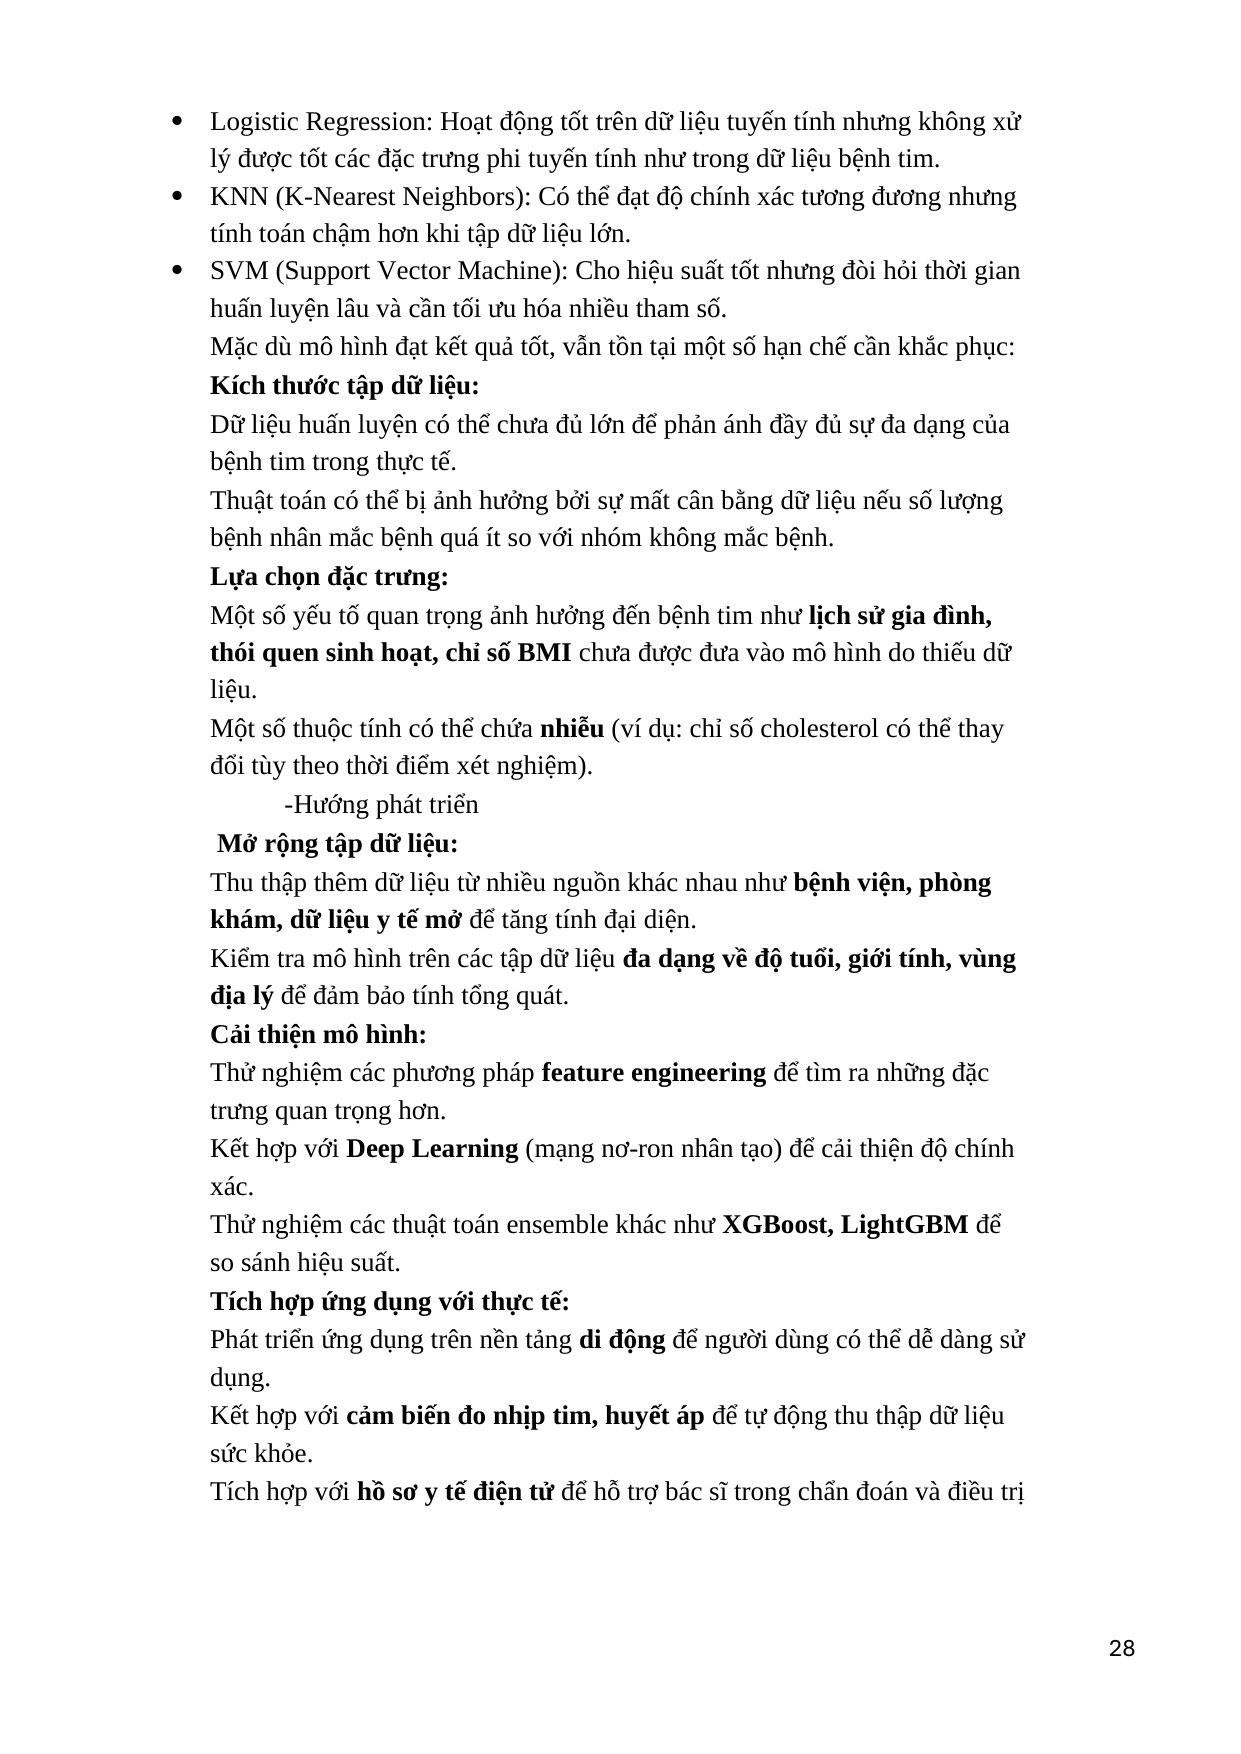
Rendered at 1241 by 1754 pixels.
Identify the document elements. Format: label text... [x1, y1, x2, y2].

text Cải thiện mô hình: [210, 1018, 1030, 1049]
text Phát triển ứng dụng trên nền tảng di động để người dùng có thể dễ dàng sử dụng. [210, 1323, 1030, 1392]
list SVM (Support Vector Machine): Cho hiệu suất tốt nhưng đòi hỏi thời gian huấn luyện lâu và cần tối ưu hóa nhiều tham số. [172, 254, 1030, 323]
text Kích thước tập dữ liệu: [210, 369, 1030, 400]
text Tích hợp với hồ sơ y tế điện tử để hỗ trợ bác sĩ trong chẩn đoán và điều trị [210, 1476, 1030, 1507]
text Một số thuộc tính có thể chứa nhiễu (ví dụ: chỉ số cholesterol có thể thay đổi tùy theo thời điểm xét nghiệm). [210, 712, 1030, 781]
text Thuật toán có thể bị ảnh hưởng bởi sự mất cân bằng dữ liệu nếu số lượng bệnh nhân mắc bệnh quá ít so với nhóm không mắc bệnh. [210, 484, 1030, 552]
list KNN (K-Nearest Neighbors): Có thể đạt độ chính xác tương đương nhưng tính toán chậm hơn khi tập dữ liệu lớn. [172, 180, 1030, 248]
text Một số yếu tố quan trọng ảnh hưởng đến bệnh tim như lịch sử gia đình, thói quen sinh hoạt, chỉ số BMI chưa được đưa vào mô hình do thiếu dữ liệu. [210, 599, 1030, 704]
text Mở rộng tập dữ liệu: [210, 827, 1030, 858]
text Lựa chọn đặc trưng: [210, 560, 1030, 591]
text Thử nghiệm các thuật toán ensemble khác như XGBoost, LightGBM để so sánh hiệu suất. [210, 1209, 1030, 1277]
text -Hướng phát triển [210, 788, 1030, 819]
list Logistic Regression: Hoạt động tốt trên dữ liệu tuyến tính nhưng không xử lý được tốt các đặc trưng phi tuyến tính như trong dữ liệu bệnh tim. [172, 105, 1030, 173]
text Tích hợp ứng dụng với thực tế: [210, 1285, 1030, 1316]
text Mặc dù mô hình đạt kết quả tốt, vẫn tồn tại một số hạn chế cần khắc phục: [210, 331, 1030, 362]
text Kết hợp với cảm biến đo nhịp tim, huyết áp để tự động thu thập dữ liệu sức khỏe. [210, 1399, 1030, 1468]
text Dữ liệu huấn luyện có thể chưa đủ lớn để phản ánh đầy đủ sự đa dạng của bệnh tim trong thực tế. [210, 408, 1030, 476]
text Thử nghiệm các phương pháp feature engineering để tìm ra những đặc trưng quan trọng hơn. [210, 1057, 1030, 1125]
text Kiểm tra mô hình trên các tập dữ liệu đa dạng về độ tuổi, giới tính, vùng địa lý để đảm bảo tính tổng quát. [210, 942, 1030, 1010]
text Kết hợp với Deep Learning (mạng nơ-ron nhân tạo) để cải thiện độ chính xác. [210, 1133, 1030, 1201]
text Thu thập thêm dữ liệu từ nhiều nguồn khác nhau như bệnh viện, phòng khám, dữ liệu y tế mở để tăng tính đại diện. [210, 866, 1030, 934]
